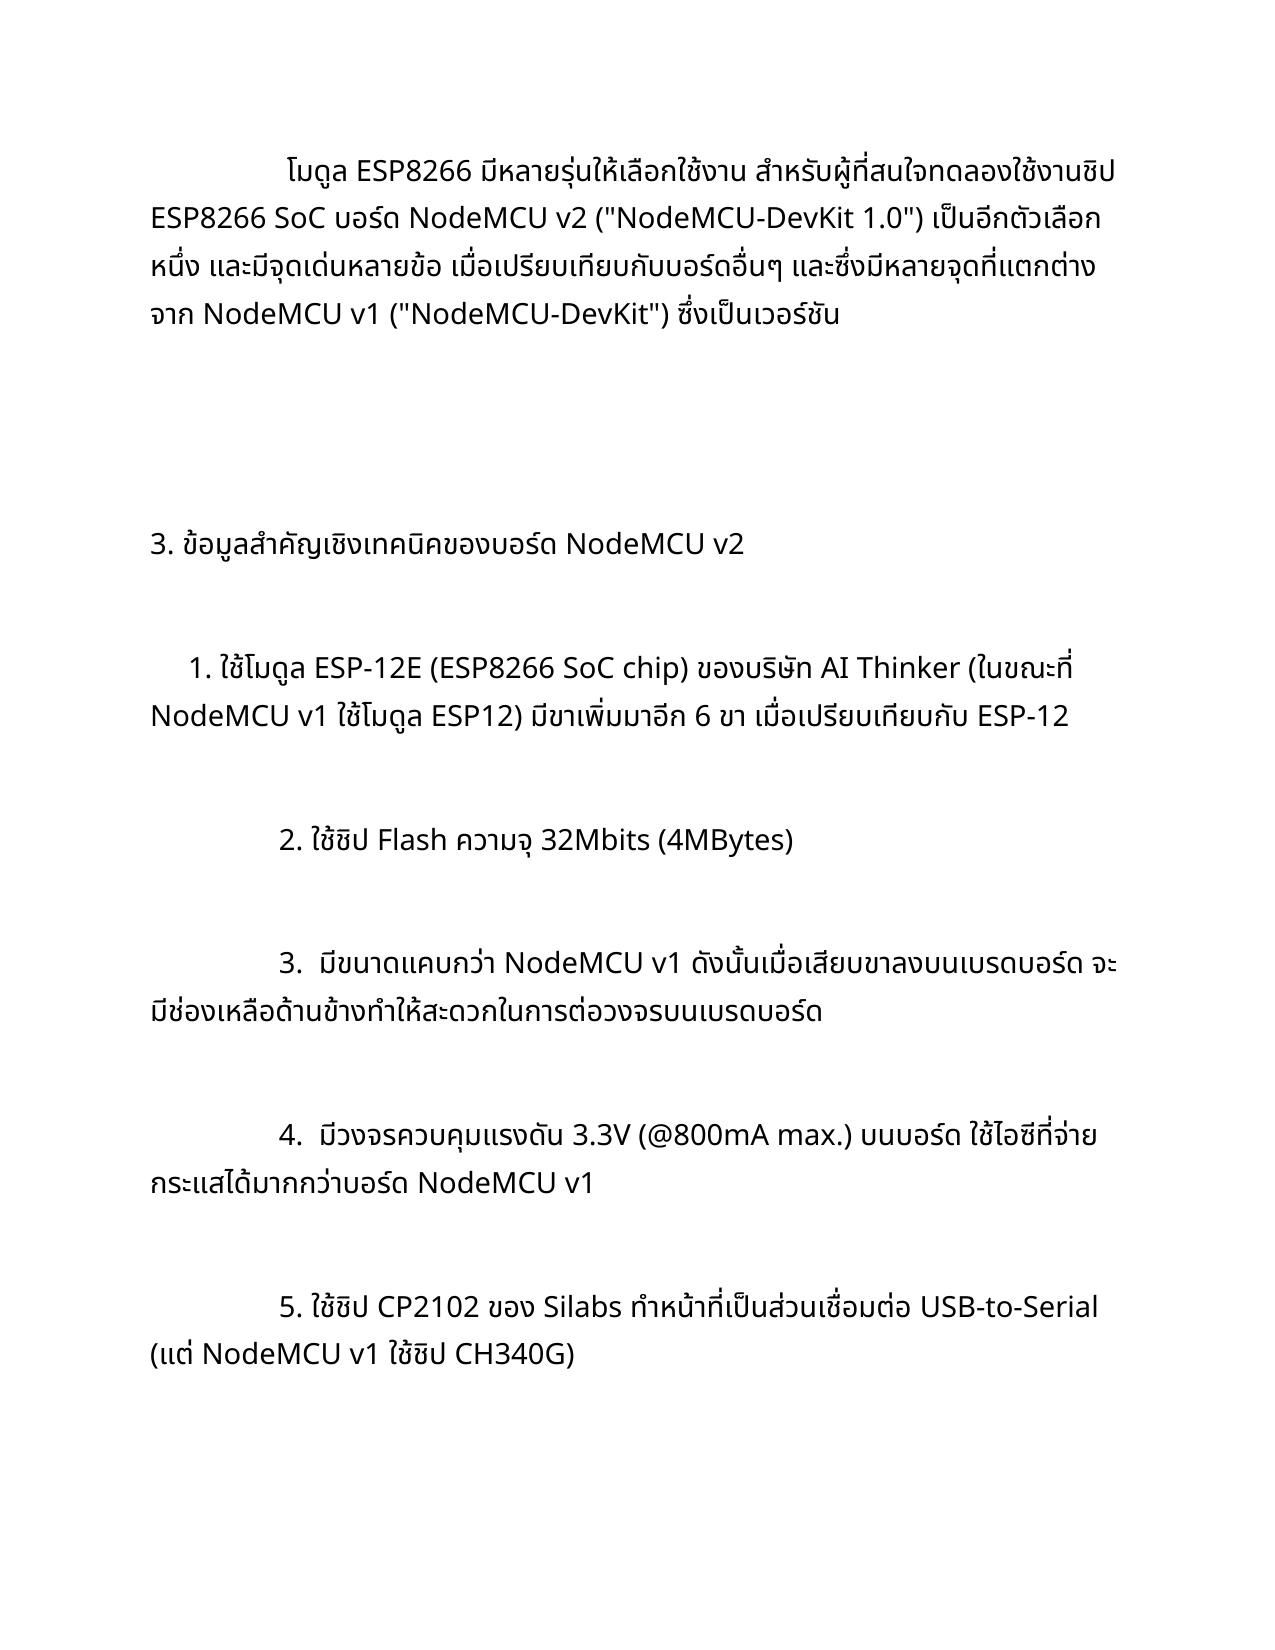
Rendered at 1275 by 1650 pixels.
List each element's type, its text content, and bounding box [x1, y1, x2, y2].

text โมดูล ESP8266 มีหลายรุ่นให้เลือกใช้งาน สำหรับผู้ที่สนใจทดลองใช้งานชิป ESP8266 SoC บอร์ด NodeMCU v2 ("NodeMCU-DevKit 1.0") เป็นอีกตัวเลือกหนึ่ง และมีจุดเด่นหลายข้อ เมื่อเปรียบเทียบกับบอร์ดอื่นๆ และซึ่งมีหลายจุดที่แตกต่างจาก NodeMCU v1 ("NodeMCU-DevKit") ซึ่งเป็นเวอร์ชัน [150, 150, 1125, 337]
text 3. ข้อมูลสำคัญเชิงเทคนิคของบอร์ด NodeMCU v2 [150, 523, 1125, 567]
text 3. มีขนาดแคบกว่า NodeMCU v1 ดังนั้นเมื่อเสียบขาลงบนเบรดบอร์ด จะมีช่องเหลือด้านข้างทำให้สะดวกในการต่อวงจรบนเบรดบอร์ด [150, 943, 1125, 1034]
text 2. ใช้ชิป Flash ความจุ 32Mbits (4MBytes) [150, 819, 1125, 863]
text 4. มีวงจรควบคุมแรงดัน 3.3V (@800mA max.) บนบอร์ด ใช้ไอซีที่จ่ายกระแสได้มากกว่าบอร์ด NodeMCU v1 [150, 1114, 1125, 1206]
text 1. ใช้โมดูล ESP-12E (ESP8266 SoC chip) ของบริษัท AI Thinker (ในขณะที่ NodeMCU v1 ใช้โมดูล ESP12) มีขาเพิ่มมาอีก 6 ขา เมื่อเปรียบเทียบกับ ESP-12 [150, 647, 1125, 739]
text 5. ใช้ชิป CP2102 ของ Silabs ทำหน้าที่เป็นส่วนเชื่อมต่อ USB-to-Serial (แต่ NodeMCU v1 ใช้ชิป CH340G) [150, 1286, 1125, 1378]
